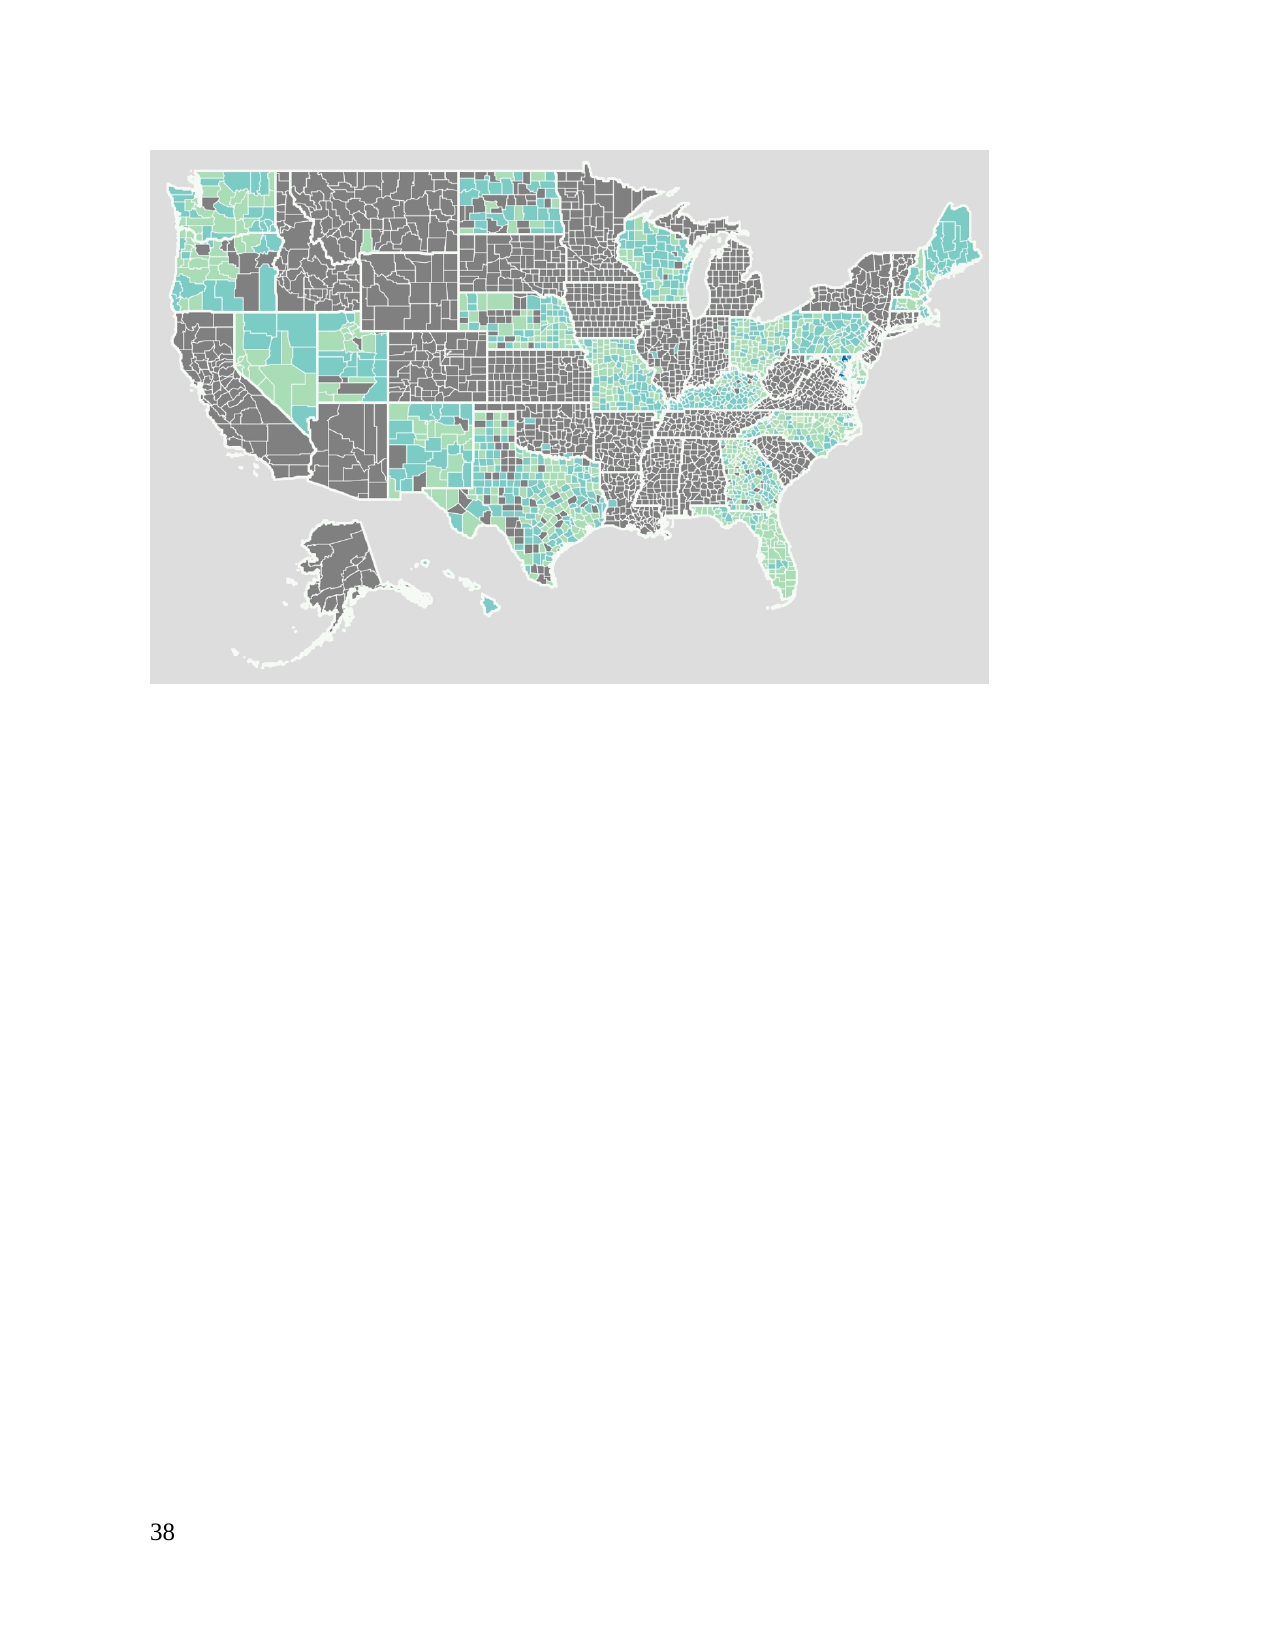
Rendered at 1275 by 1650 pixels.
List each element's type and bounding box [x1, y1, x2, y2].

picture [150, 150, 989, 684]
